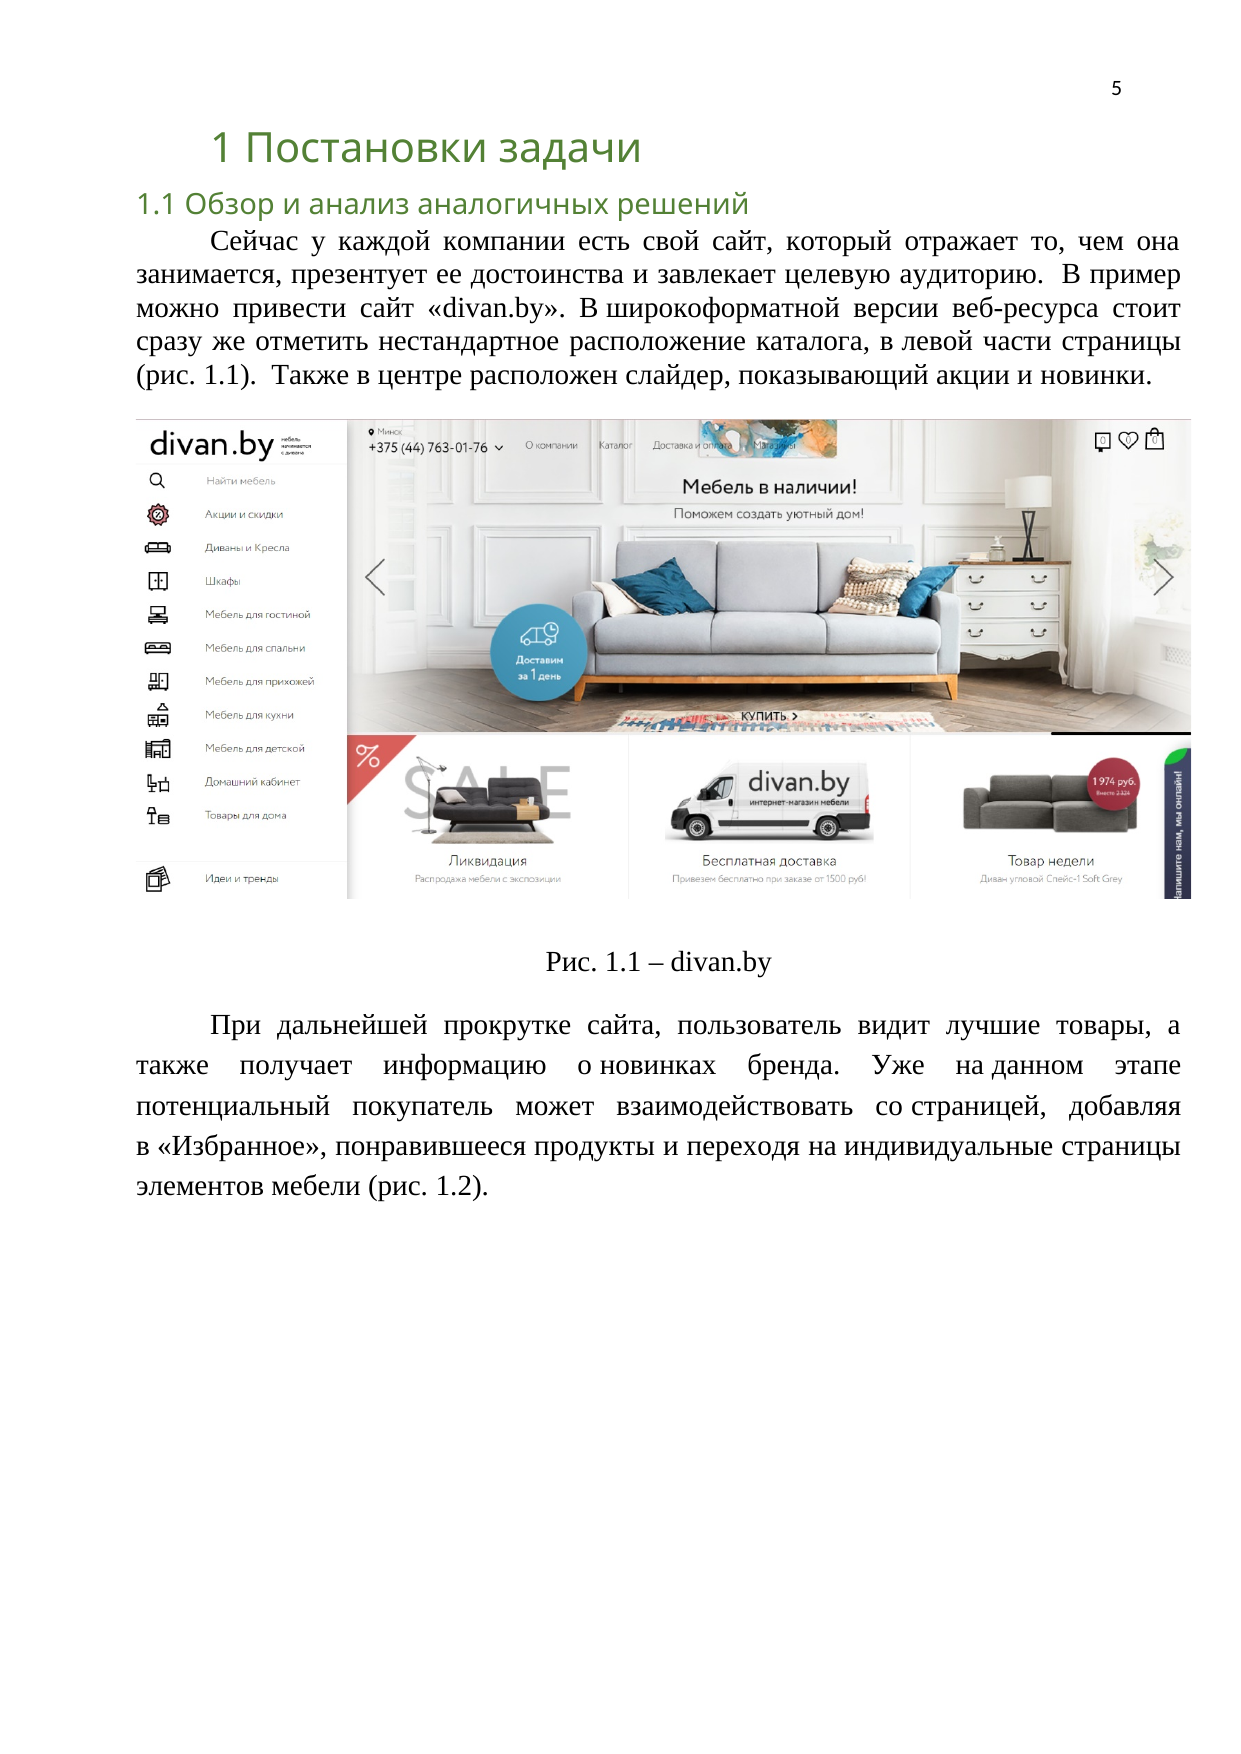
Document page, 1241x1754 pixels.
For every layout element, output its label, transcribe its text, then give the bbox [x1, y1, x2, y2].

text Сейчас у каждой компании есть свой сайт, который отражает то, чем она занимается, презентует ее достоинства и завлекает целевую аудиторию. В пример можно привести сайт «divan.by». В широкоформатной версии веб-ресурса стоит сразу же отметить нестандартное расположение каталога, в левой части страницы (рис. 1.1). Также в центре расположен слайдер, показывающий акции и новинки. [136, 223, 1181, 391]
subtitle 1 Постановки задачи [136, 118, 1181, 175]
text При дальнейшей прокрутке сайта, пользователь видит лучшие товары, а также получает информацию о новинках бренда. Уже на данном этапе потенциальный покупатель может взаимодействовать со страницей, добавляя в «Избранное», понравившееся продукты и переходя на индивидуальные страницы элементов мебели (рис. 1.2). [136, 1007, 1181, 1202]
picture [135, 419, 1192, 899]
subtitle 1.1 Обзор и анализ аналогичных решений [136, 183, 1181, 223]
text Рис. 1.1 – divan.by [136, 944, 1181, 978]
